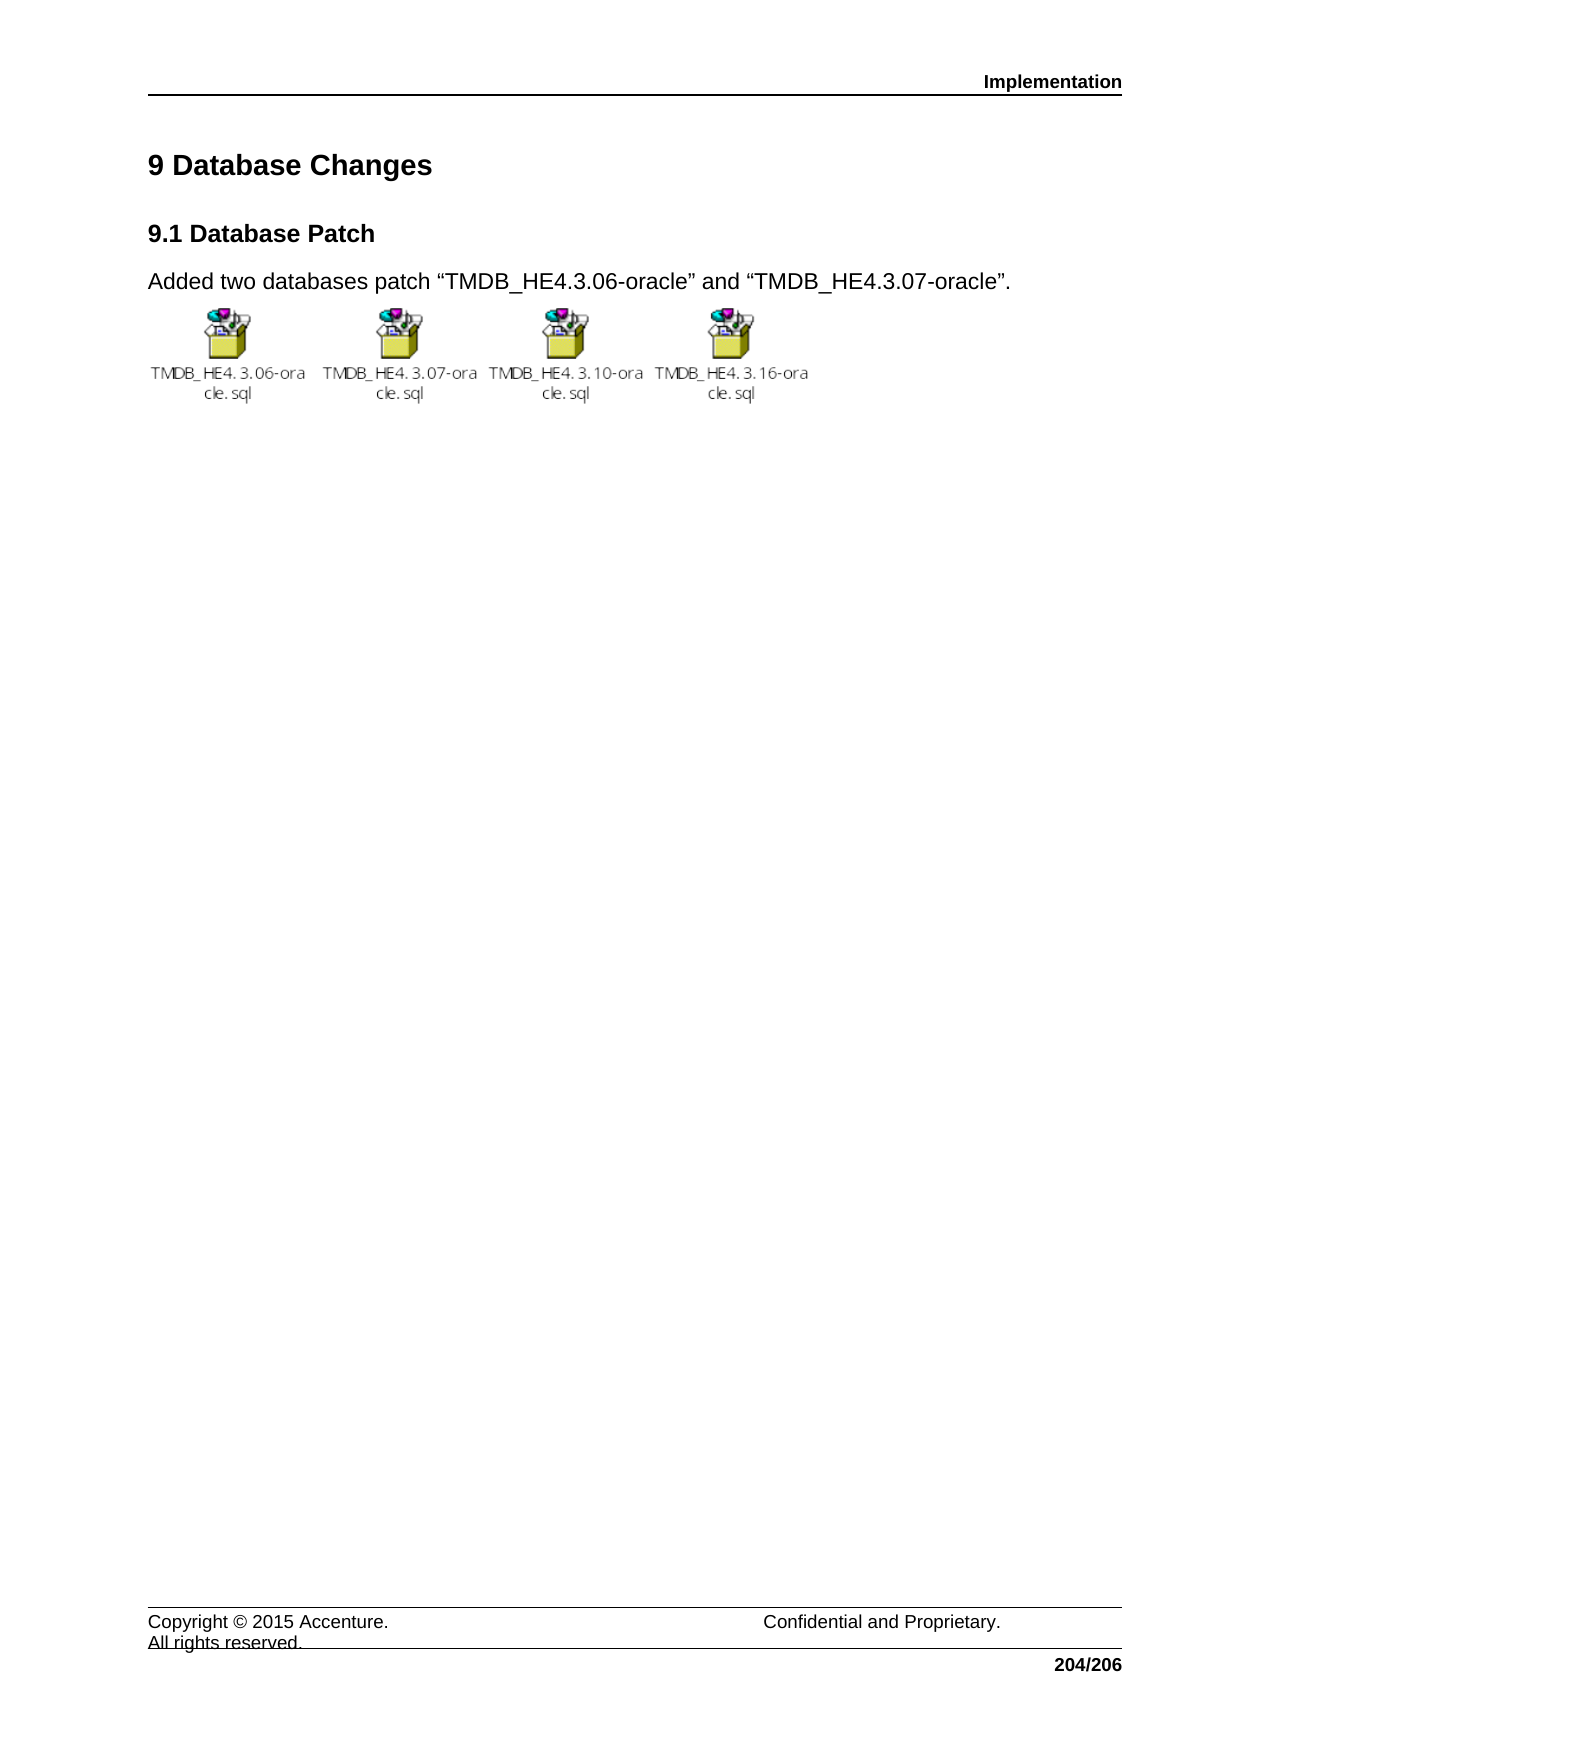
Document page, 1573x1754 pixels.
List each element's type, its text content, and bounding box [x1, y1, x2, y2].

text Added two databases patch “TMDB_HE4.3.06-oracle” and “TMDB_HE4.3.07-oracle”. [148, 268, 1122, 295]
subtitle Database Changes [148, 148, 1122, 181]
subtitle Database Patch [148, 219, 1122, 247]
